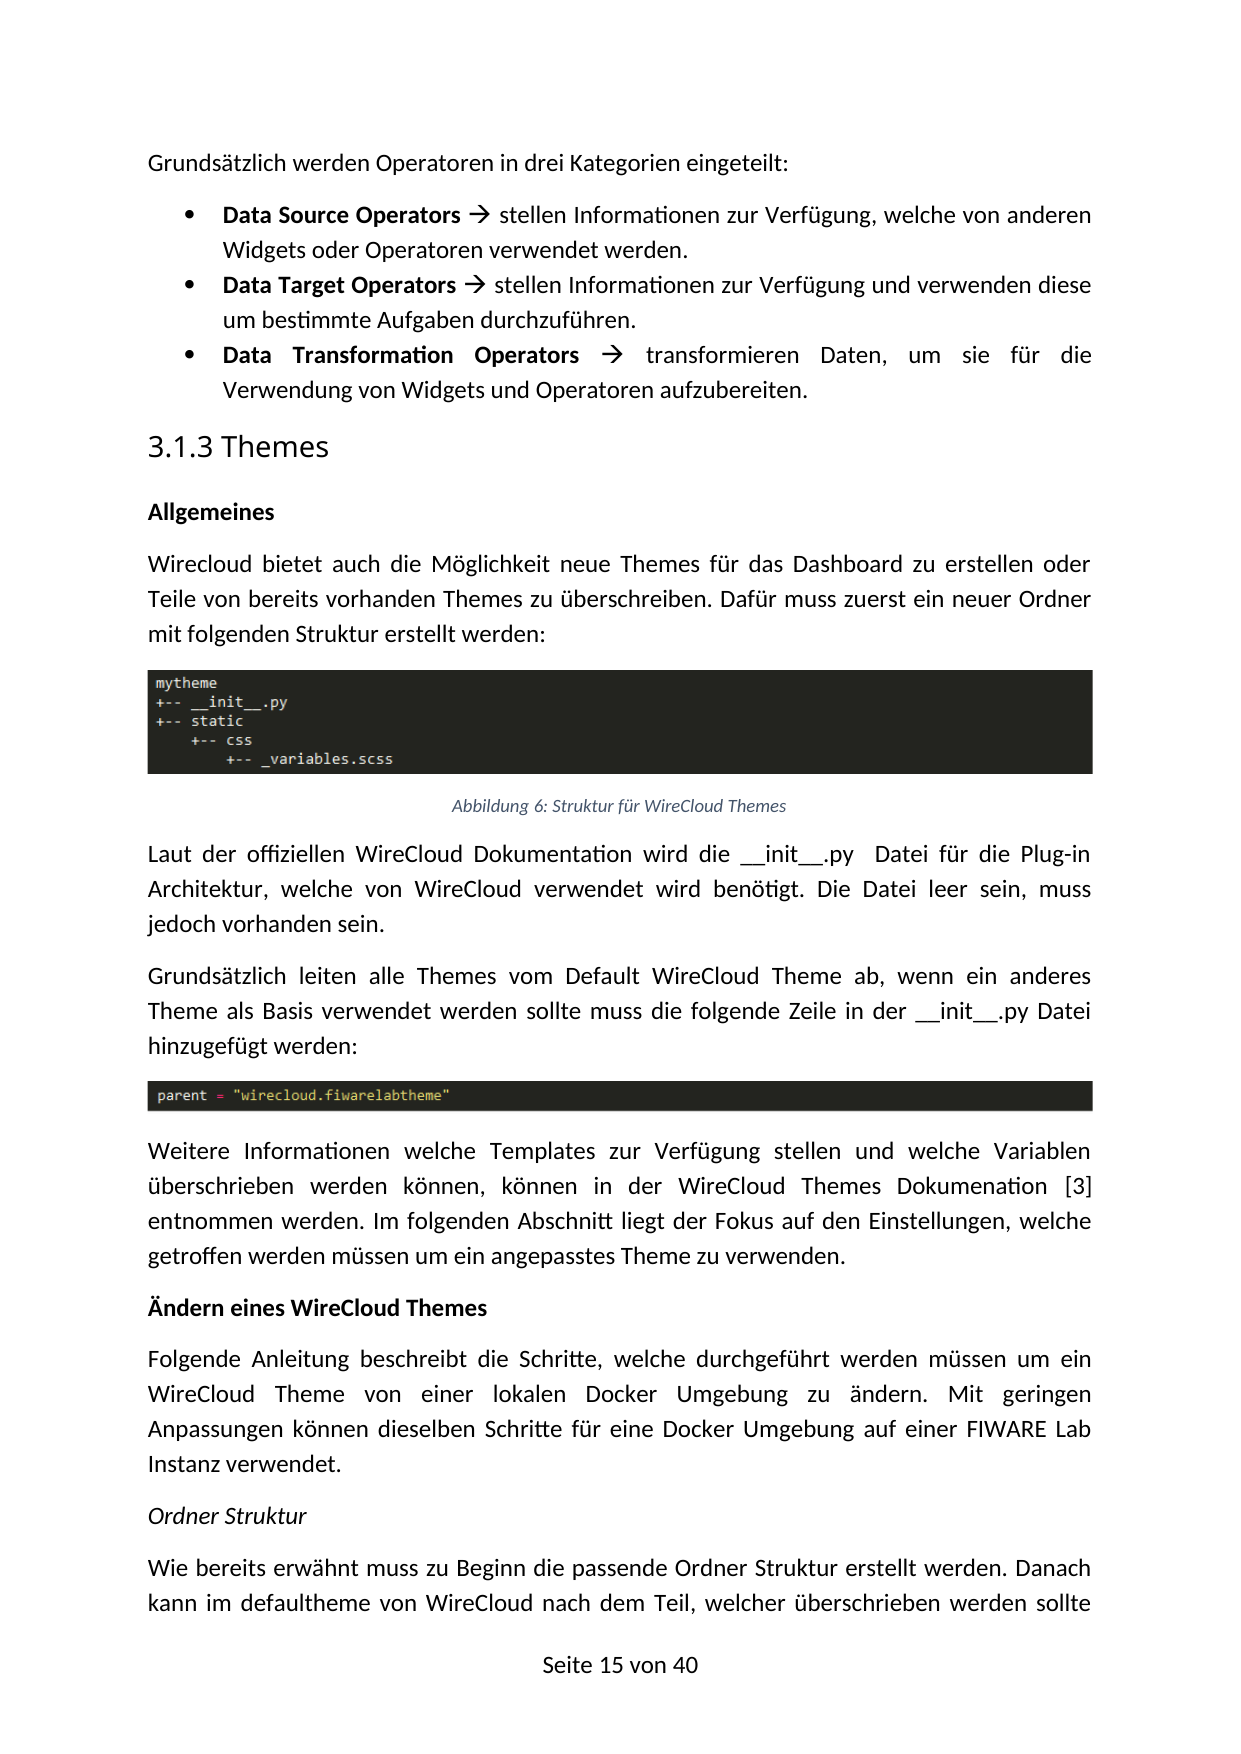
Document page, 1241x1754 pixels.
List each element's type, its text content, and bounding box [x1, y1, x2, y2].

list Data Source Operators stellen Informationen zur Verfügung, welche von anderen Widgets oder Operatoren verwendet werden. [185, 199, 1093, 265]
text Ordner Struktur [148, 1500, 1093, 1531]
text Weitere Informationen welche Templates zur Verfügung stellen und welche Variablen überschrieben werden können, können in der WireCloud Themes Dokumenation entnommen werden. Im folgenden Abschnitt liegt der Fokus auf den Einstellungen, welche getroffen werden müssen um ein angepasstes Theme zu verwenden. [148, 1135, 1093, 1271]
text Laut der offiziellen WireCloud Dokumentation wird die __init__.py Datei für die Plug-in Architektur, welche von WireCloud verwendet wird benötigt. Die Datei leer sein, muss jedoch vorhanden sein. [148, 838, 1093, 939]
picture [147, 1081, 1093, 1114]
text Wirecloud bietet auch die Möglichkeit neue Themes für das Dashboard zu erstellen oder Teile von bereits vorhanden Themes zu überschreiben. Dafür muss zuerst ein neuer Ordner mit folgenden Struktur erstellt werden: [148, 548, 1093, 649]
text Grundsätzlich leiten alle Themes vom Default WireCloud Theme ab, wenn ein anderes Theme als Basis verwendet werden sollte muss die folgende Zeile in der __init__.py Datei hinzugefügt werden: [148, 960, 1093, 1060]
text Themes [148, 426, 1093, 466]
picture [147, 670, 1093, 774]
text Allgemeines [148, 497, 1093, 527]
text Abbildung 6: Struktur für WireCloud Themes [148, 794, 1093, 817]
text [148, 1552, 1093, 1617]
list Data Target Operators stellen Informationen zur Verfügung und verwenden diese um bestimmte Aufgaben durchzuführen. [185, 269, 1093, 335]
text Ändern eines WireCloud Themes [148, 1292, 1093, 1322]
text Folgende Anleitung beschreibt die Schritte, welche durchgeführt werden müssen um ein WireCloud Theme von einer lokalen Docker Umgebung zu ändern. Mit geringen Anpassungen können dieselben Schritte für eine Docker Umgebung auf einer FIWARE Lab Instanz verwendet. [148, 1343, 1093, 1479]
list Data Transformation Operators transformieren Daten, um sie für die Verwendung von Widgets und Operatoren aufzubereiten. [185, 339, 1093, 405]
text Grundsätzlich werden Operatoren in drei Kategorien eingeteilt: [148, 148, 1093, 178]
